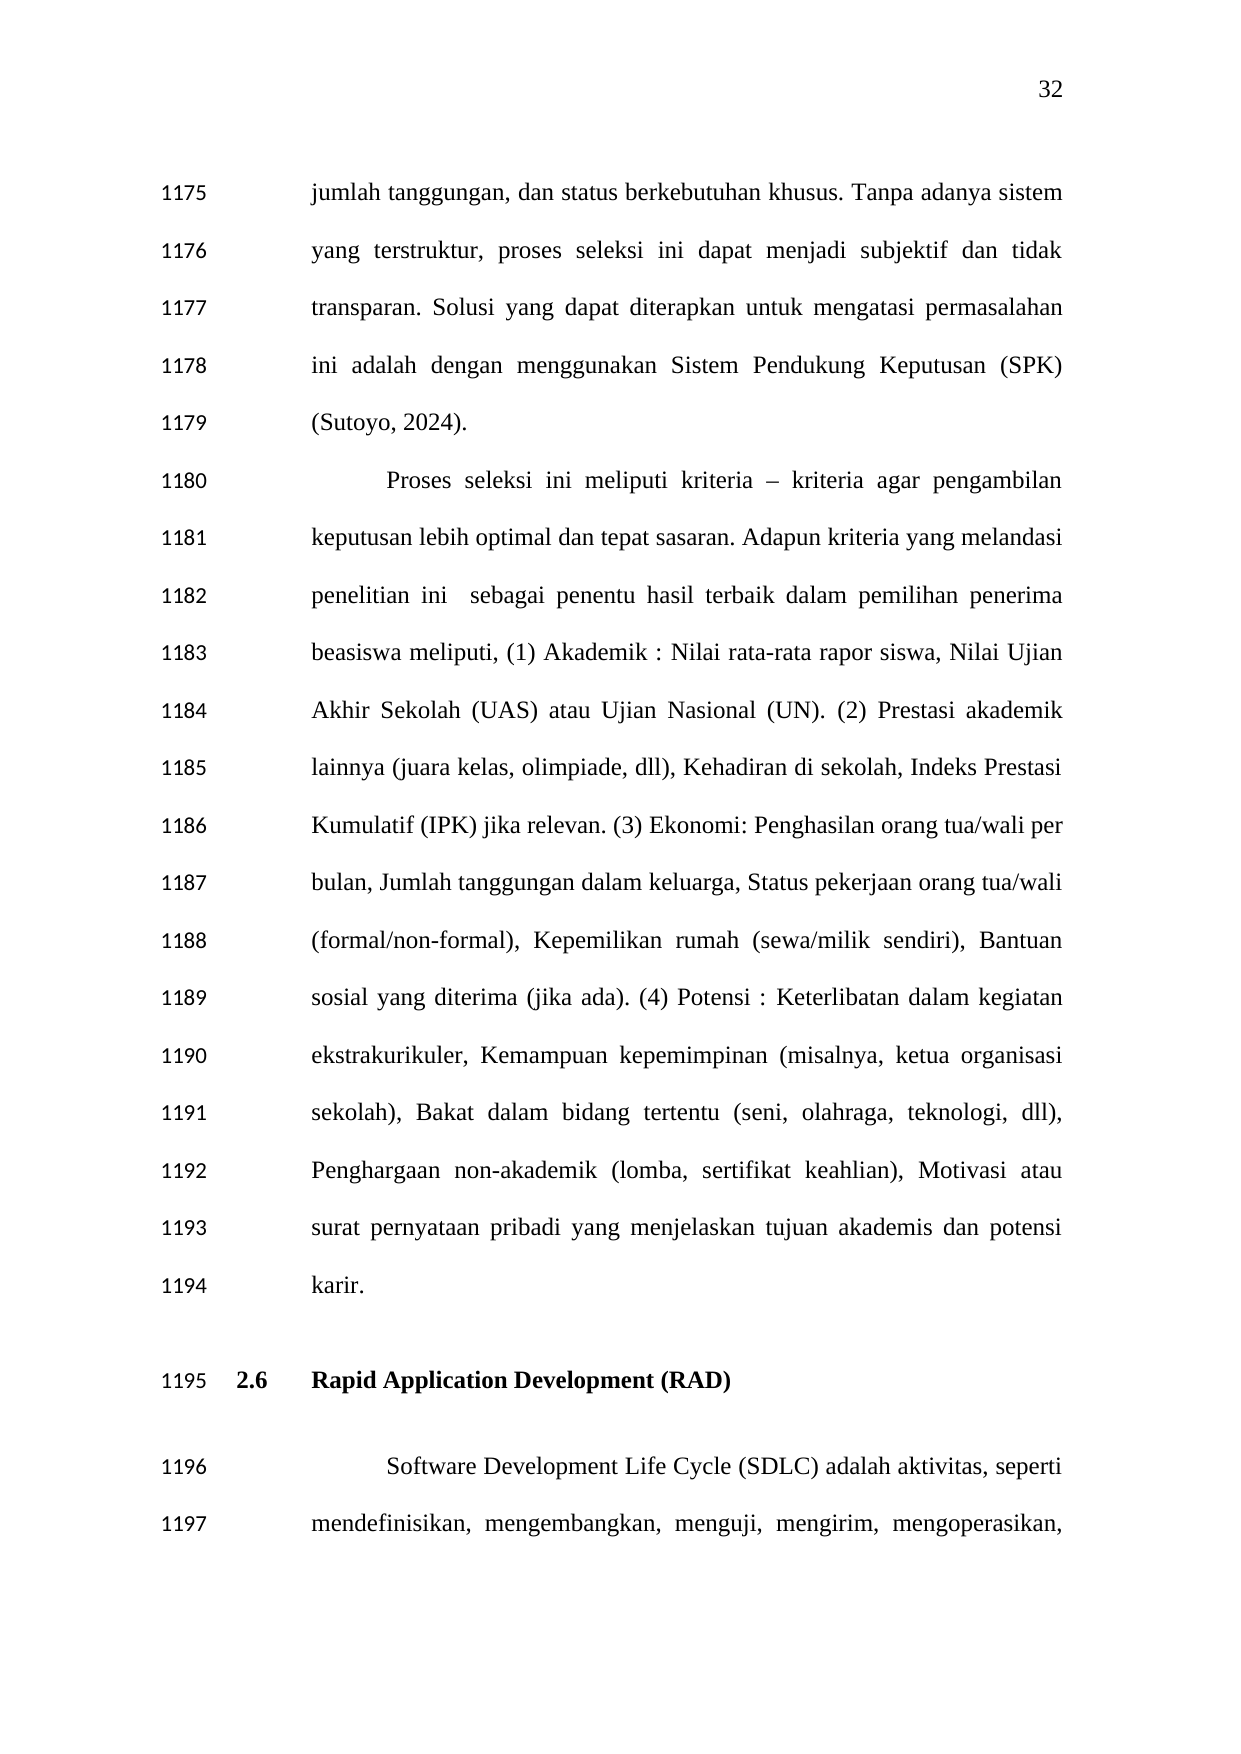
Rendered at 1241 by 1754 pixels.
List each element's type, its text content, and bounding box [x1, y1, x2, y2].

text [311, 177, 1063, 436]
subtitle Rapid Application Development (RAD) [236, 1365, 1063, 1393]
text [311, 1451, 1063, 1537]
text Proses seleksi ini meliputi kriteria – kriteria agar pengambilan keputusan lebih optimal dan tepat sasaran. Adapun kriteria yang melandasi penelitian ini sebagai penentu hasil terbaik dalam pemilihan penerima beasiswa meliputi, (1) Akademik : Nilai rata-rata rapor siswa, Nilai Ujian Akhir Sekolah (UAS) atau Ujian Nasional (UN). (2) Prestasi akademik lainnya (juara kelas, olimpiade, dll), Kehadiran di sekolah, Indeks Prestasi Kumulatif (IPK) jika relevan. (3) Ekonomi: Penghasilan orang tua/wali per bulan, Jumlah tanggungan dalam keluarga, Status pekerjaan orang tua/wali (formal/non-formal), Kepemilikan rumah (sewa/milik sendiri), Bantuan sosial yang diterima (jika ada). (4) Potensi : Keterlibatan dalam kegiatan ekstrakurikuler, Kemampuan kepemimpinan (misalnya, ketua organisasi sekolah), Bakat dalam bidang tertentu (seni, olahraga, teknologi, dll), Penghargaan non-akademik (lomba, sertifikat keahlian), Motivasi atau surat pernyataan pribadi yang menjelaskan tujuan akademis dan potensi karir. [311, 465, 1063, 1298]
